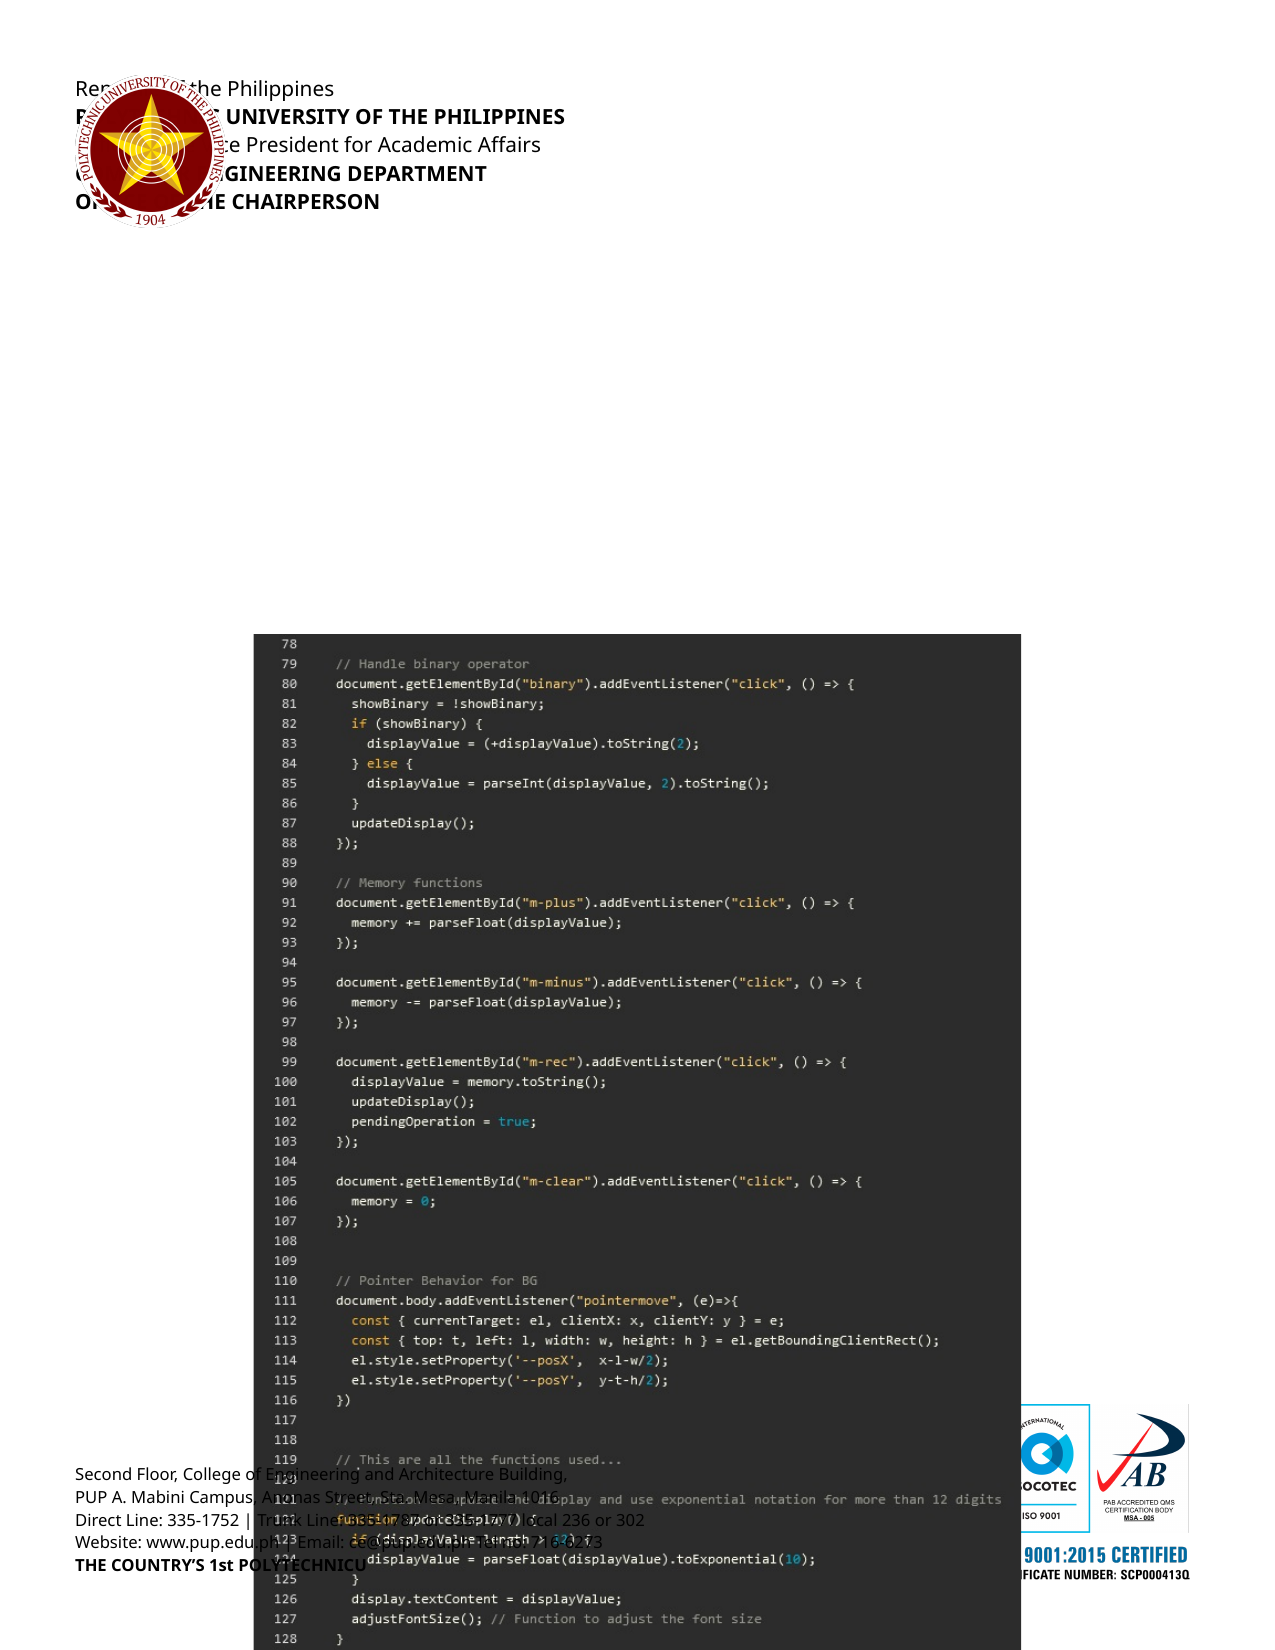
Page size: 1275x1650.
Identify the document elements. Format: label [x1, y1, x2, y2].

picture [253, 634, 1200, 1650]
picture [253, 1561, 258, 1569]
picture [75, 75, 226, 228]
